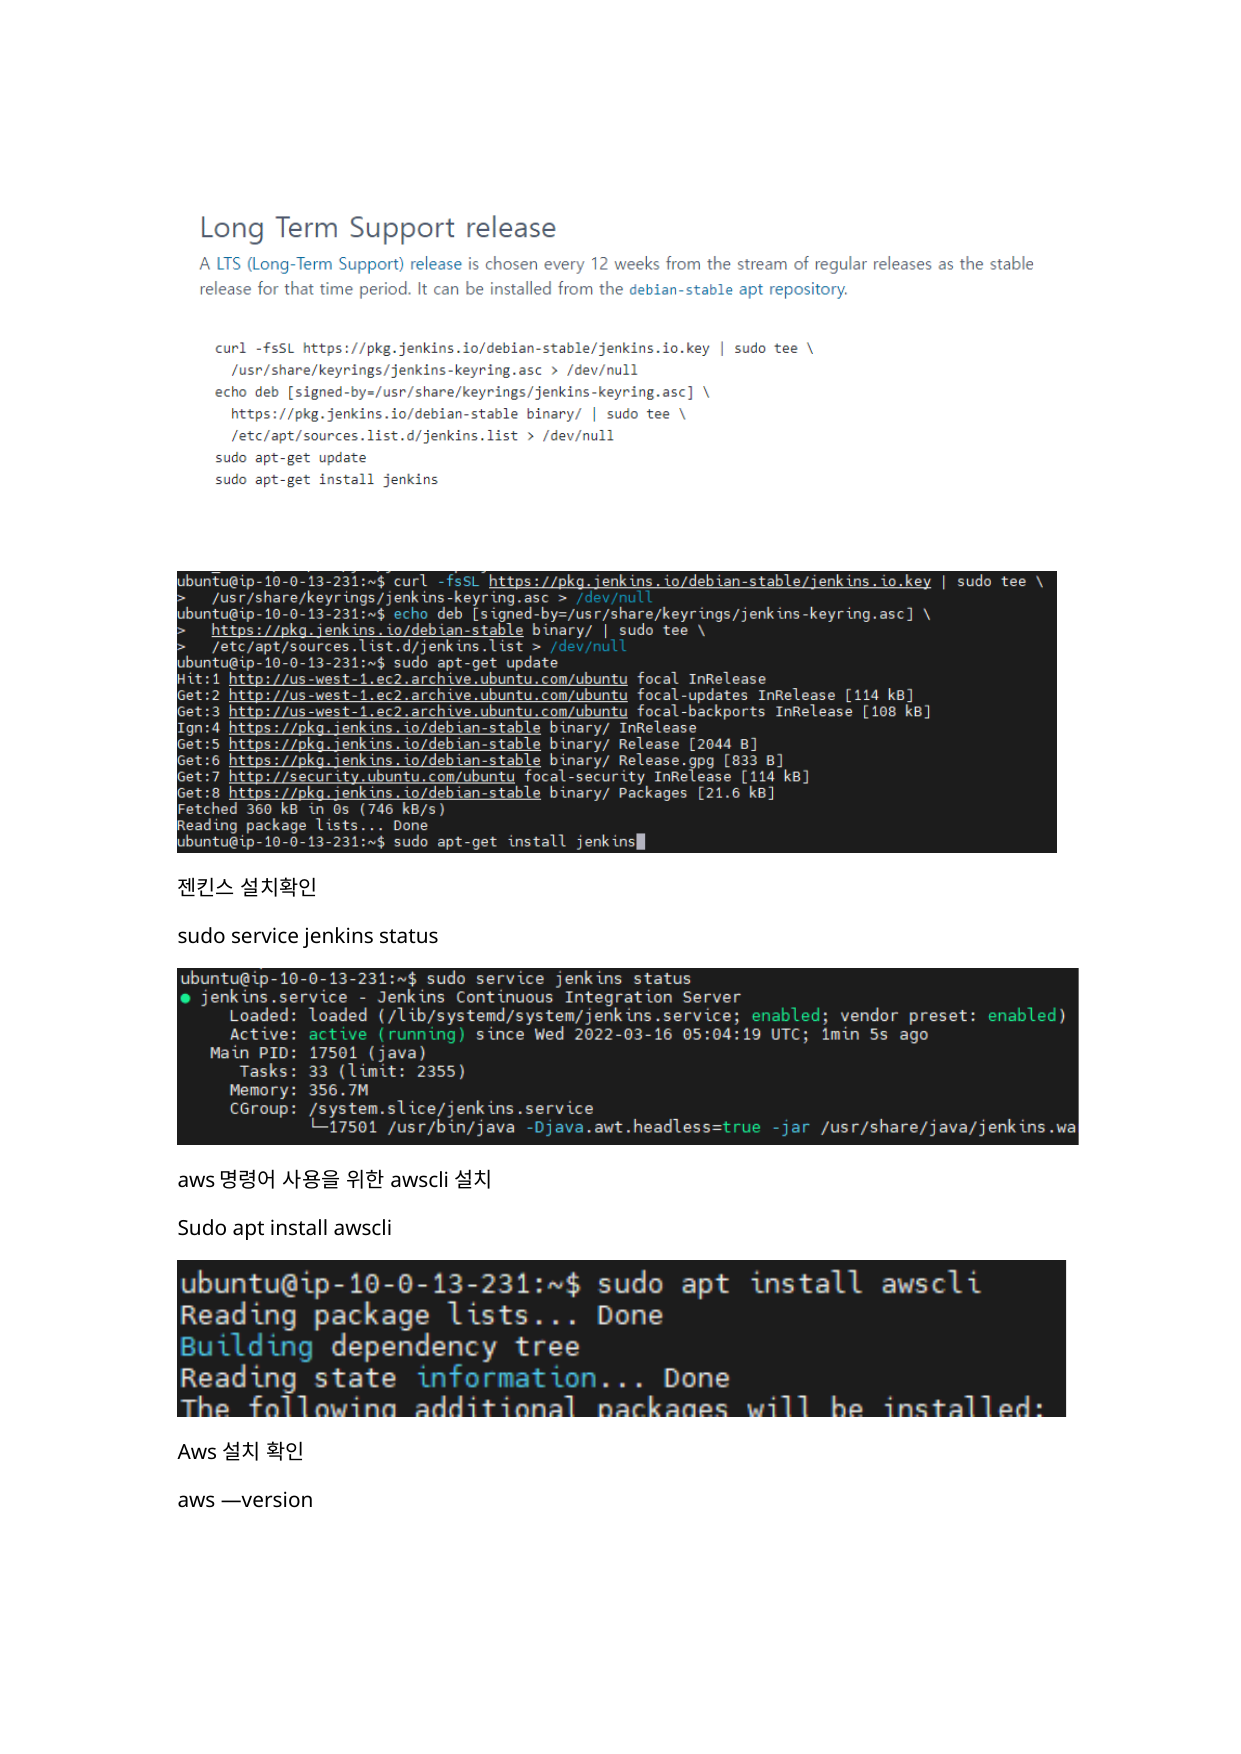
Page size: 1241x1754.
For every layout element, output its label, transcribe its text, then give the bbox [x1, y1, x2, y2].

picture [177, 571, 1057, 853]
text 젠킨스 설치확인 [177, 872, 1063, 902]
text Aws 설치 확인 [177, 1436, 1063, 1466]
text sudo service jenkins status [177, 921, 1063, 949]
picture [177, 206, 1034, 506]
text aws —version [177, 1485, 1063, 1513]
picture [177, 1260, 1067, 1417]
picture [177, 968, 1079, 1145]
text aws명령어 사용을 위한 awscli 설치 [177, 1164, 1063, 1194]
text Sudo apt install awscli [177, 1213, 1063, 1242]
